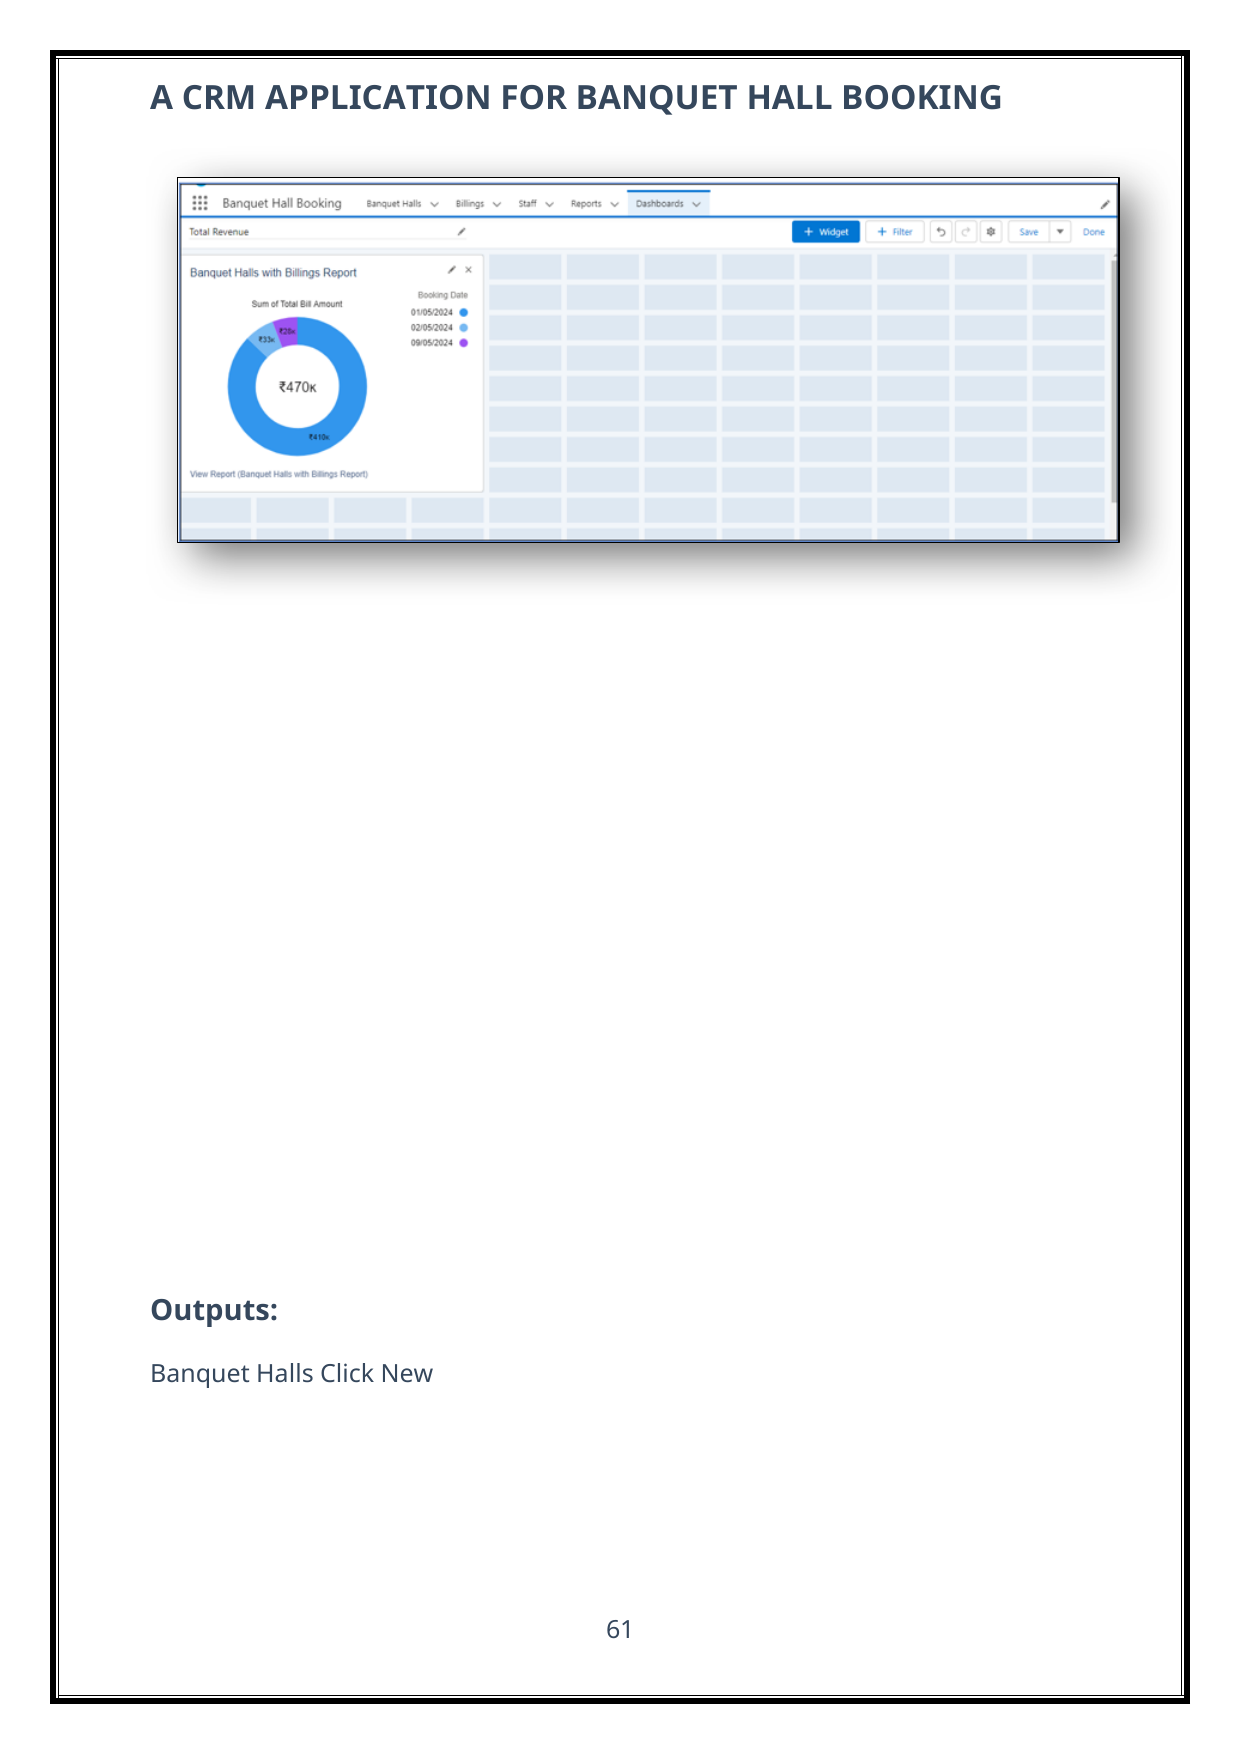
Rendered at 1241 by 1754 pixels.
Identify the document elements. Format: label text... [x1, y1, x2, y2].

picture [178, 178, 1118, 542]
text Outputs: [150, 1289, 1090, 1329]
text Banquet Halls Click New [150, 1356, 1090, 1390]
